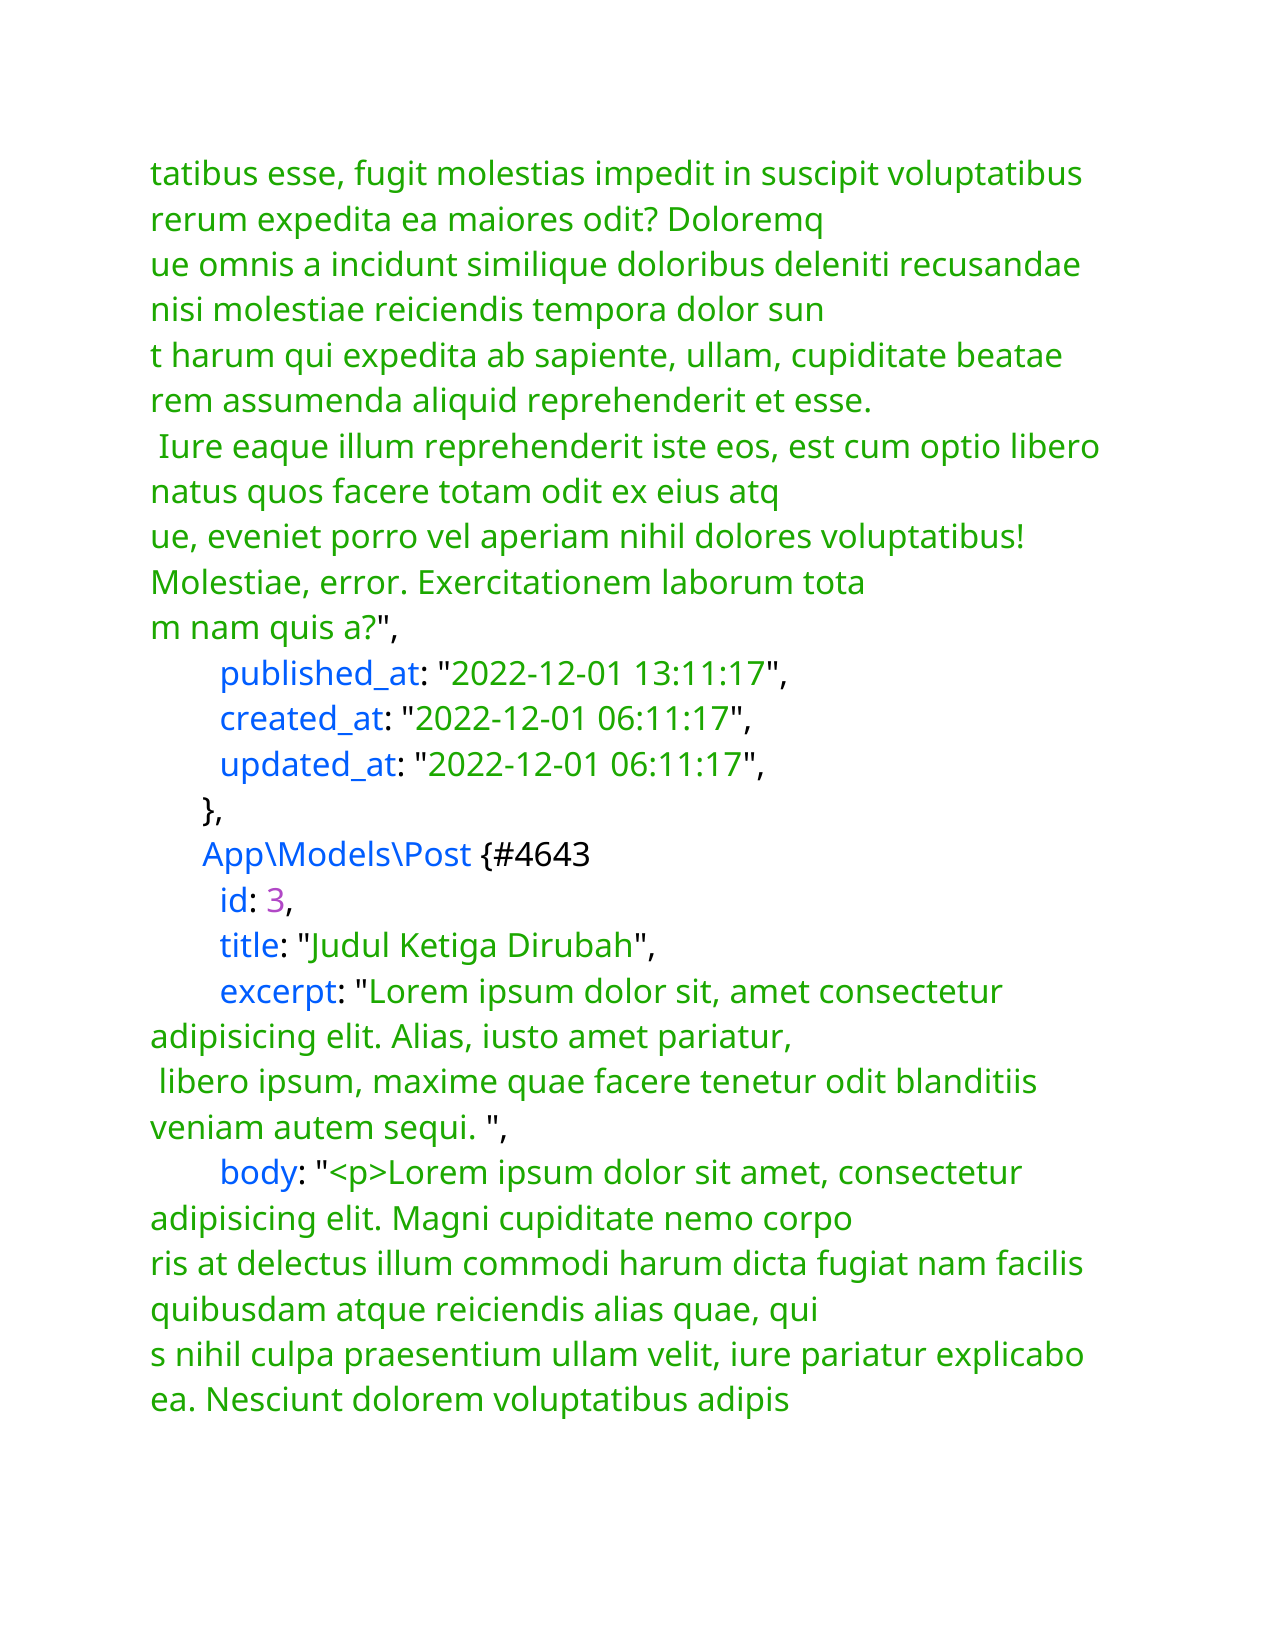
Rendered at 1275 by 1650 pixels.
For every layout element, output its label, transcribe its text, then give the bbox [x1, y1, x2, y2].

text title: "Judul Ketiga Dirubah", [150, 922, 1125, 967]
text App\Models\Post {#4643 [150, 831, 1125, 877]
text t harum qui expedita ab sapiente, ullam, cupiditate beatae rem assumenda aliquid reprehenderit et esse. [150, 332, 1125, 422]
text excerpt: "Lorem ipsum dolor sit, amet consectetur adipisicing elit. Alias, iusto amet pariatur, [150, 967, 1125, 1058]
text }, [150, 786, 1125, 831]
text ue omnis a incidunt similique doloribus deleniti recusandae nisi molestiae reiciendis tempora dolor sun [150, 241, 1125, 332]
text id: 3, [150, 877, 1125, 922]
text published_at: "2022-12-01 13:11:17", [150, 649, 1125, 695]
text s nihil culpa praesentium ullam velit, iure pariatur explicabo ea. Nesciunt dolorem voluptatibus adipis [150, 1331, 1125, 1422]
text body: "<p>Lorem ipsum dolor sit amet, consectetur adipisicing elit. Magni cupiditate nemo corpo [150, 1149, 1125, 1240]
text updated_at: "2022-12-01 06:11:17", [150, 740, 1125, 786]
text created_at: "2022-12-01 06:11:17", [150, 695, 1125, 740]
text m nam quis a?", [150, 604, 1125, 649]
text ris at delectus illum commodi harum dicta fugiat nam facilis quibusdam atque reiciendis alias quae, qui [150, 1240, 1125, 1331]
text libero ipsum, maxime quae facere tenetur odit blanditiis veniam autem sequi. ", [150, 1058, 1125, 1149]
text ue, eveniet porro vel aperiam nihil dolores voluptatibus! Molestiae, error. Exercitationem laborum tota [150, 513, 1125, 604]
text Iure eaque illum reprehenderit iste eos, est cum optio libero natus quos facere totam odit ex eius atq [150, 422, 1125, 513]
text tatibus esse, fugit molestias impedit in suscipit voluptatibus rerum expedita ea maiores odit? Doloremq [150, 150, 1125, 241]
